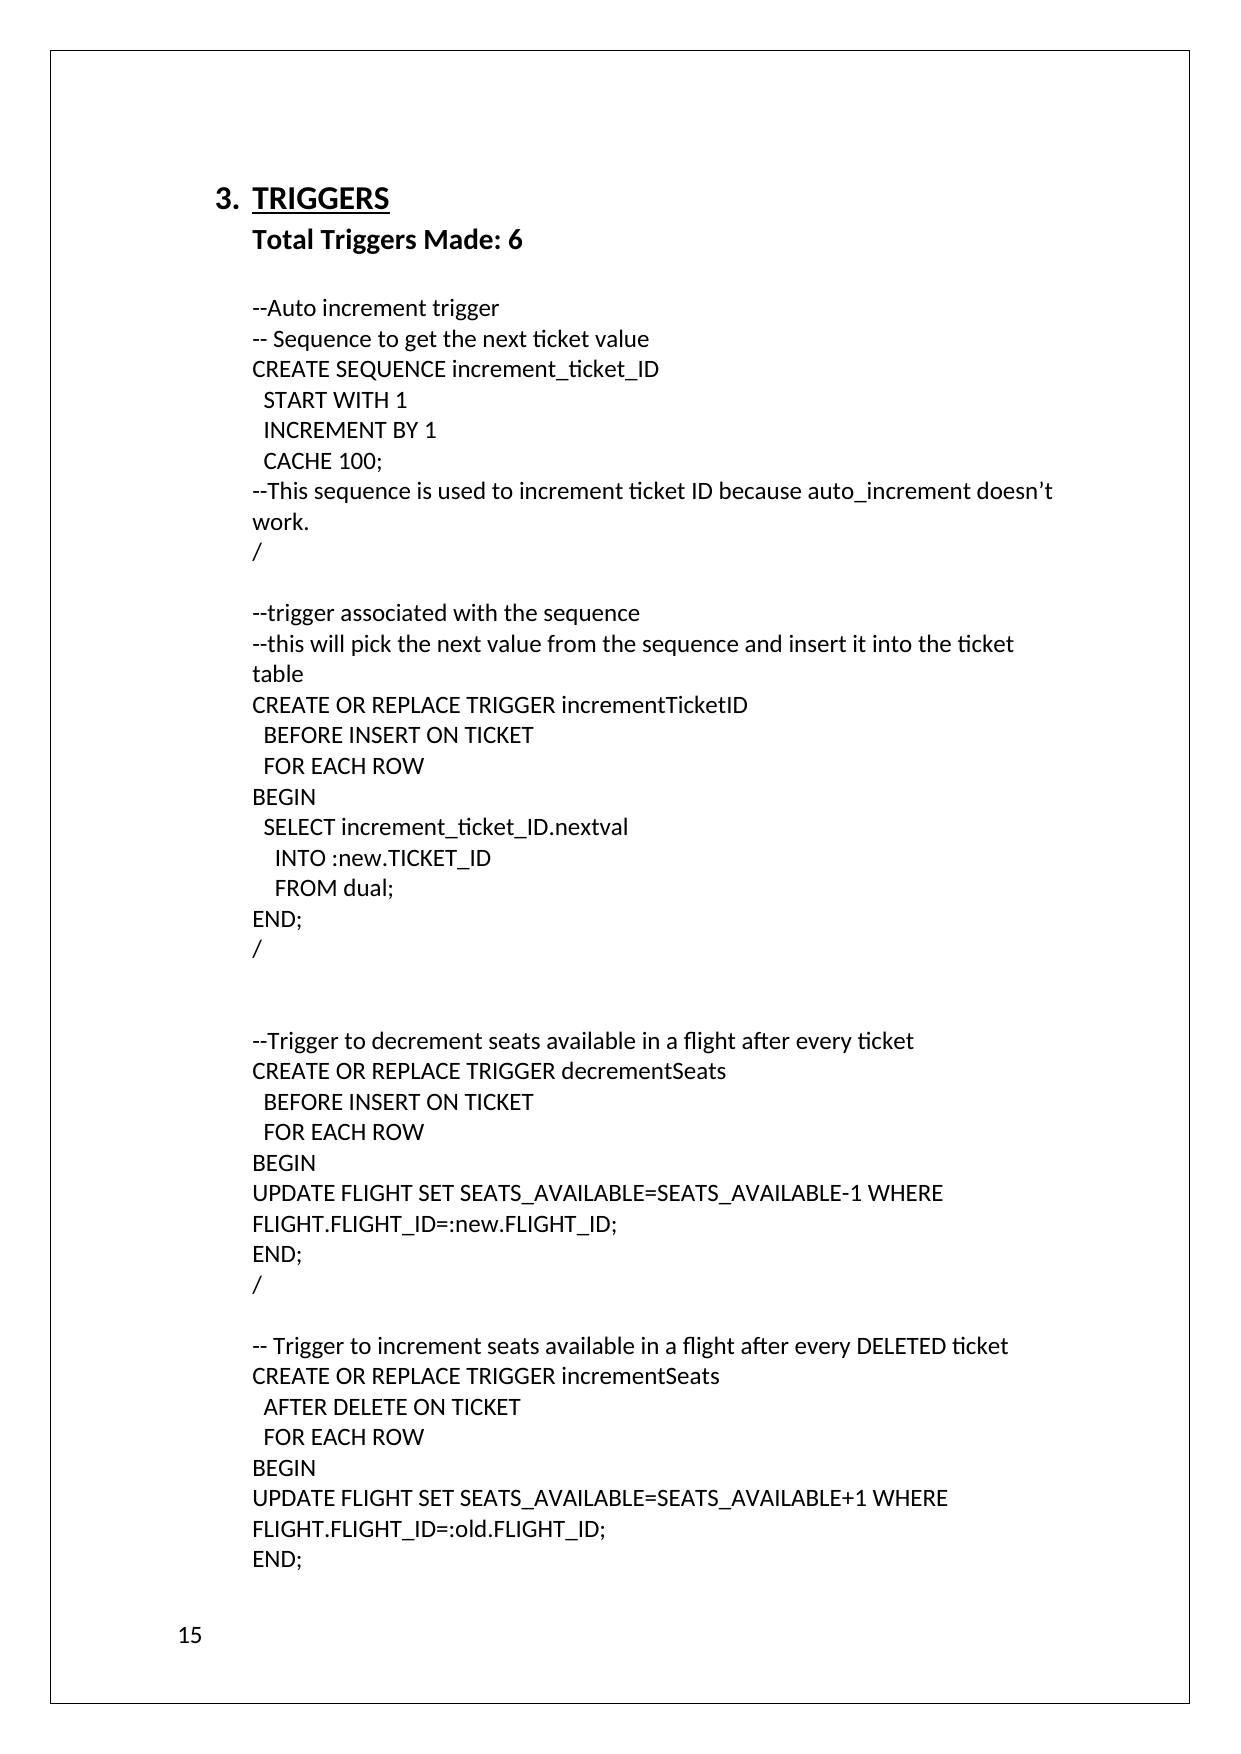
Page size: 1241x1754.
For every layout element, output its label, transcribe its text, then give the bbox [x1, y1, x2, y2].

list START WITH 1 [252, 384, 1063, 414]
list --this will pick the next value from the sequence and insert it into the ticket table [252, 628, 1063, 689]
list CREATE OR REPLACE TRIGGER decrementSeats [252, 1055, 1063, 1086]
list END; [252, 903, 1063, 933]
list / [252, 1269, 1063, 1299]
list INCREMENT BY 1 [252, 414, 1063, 445]
list TRIGGERS [214, 177, 1063, 218]
list FROM dual; [252, 872, 1063, 903]
list END; [252, 1238, 1063, 1269]
list FOR EACH ROW [252, 1116, 1063, 1147]
list BEFORE INSERT ON TICKET [252, 1086, 1063, 1116]
list --This sequence is used to increment ticket ID because auto_increment doesn’t work. [252, 475, 1063, 536]
list --Trigger to decrement seats available in a flight after every ticket [252, 1025, 1063, 1055]
list / [252, 536, 1063, 567]
list CREATE OR REPLACE TRIGGER incrementSeats [252, 1361, 1063, 1391]
list BEFORE INSERT ON TICKET [252, 719, 1063, 750]
list BEGIN [252, 781, 1063, 811]
list --trigger associated with the sequence [252, 597, 1063, 628]
list FOR EACH ROW [252, 750, 1063, 781]
list AFTER DELETE ON TICKET [252, 1391, 1063, 1422]
list UPDATE FLIGHT SET SEATS_AVAILABLE=SEATS_AVAILABLE+1 WHERE FLIGHT.FLIGHT_ID=:old.FLIGHT_ID; [252, 1483, 1063, 1544]
list --Auto increment trigger [252, 292, 1063, 323]
list BEGIN [252, 1147, 1063, 1177]
list SELECT increment_ticket_ID.nextval [252, 811, 1063, 842]
list CACHE 100; [252, 445, 1063, 475]
list CREATE OR REPLACE TRIGGER incrementTicketID [252, 689, 1063, 719]
list CREATE SEQUENCE increment_ticket_ID [252, 353, 1063, 384]
list UPDATE FLIGHT SET SEATS_AVAILABLE=SEATS_AVAILABLE-1 WHERE FLIGHT.FLIGHT_ID=:new.FLIGHT_ID; [252, 1177, 1063, 1238]
list INTO :new.TICKET_ID [252, 842, 1063, 872]
list Total Triggers Made: 6 [252, 221, 1063, 257]
list / [252, 933, 1063, 964]
list FOR EACH ROW [252, 1422, 1063, 1452]
list -- Sequence to get the next ticket value [252, 323, 1063, 353]
list END; [252, 1544, 1063, 1574]
list BEGIN [252, 1452, 1063, 1483]
list -- Trigger to increment seats available in a flight after every DELETED ticket [252, 1330, 1063, 1361]
